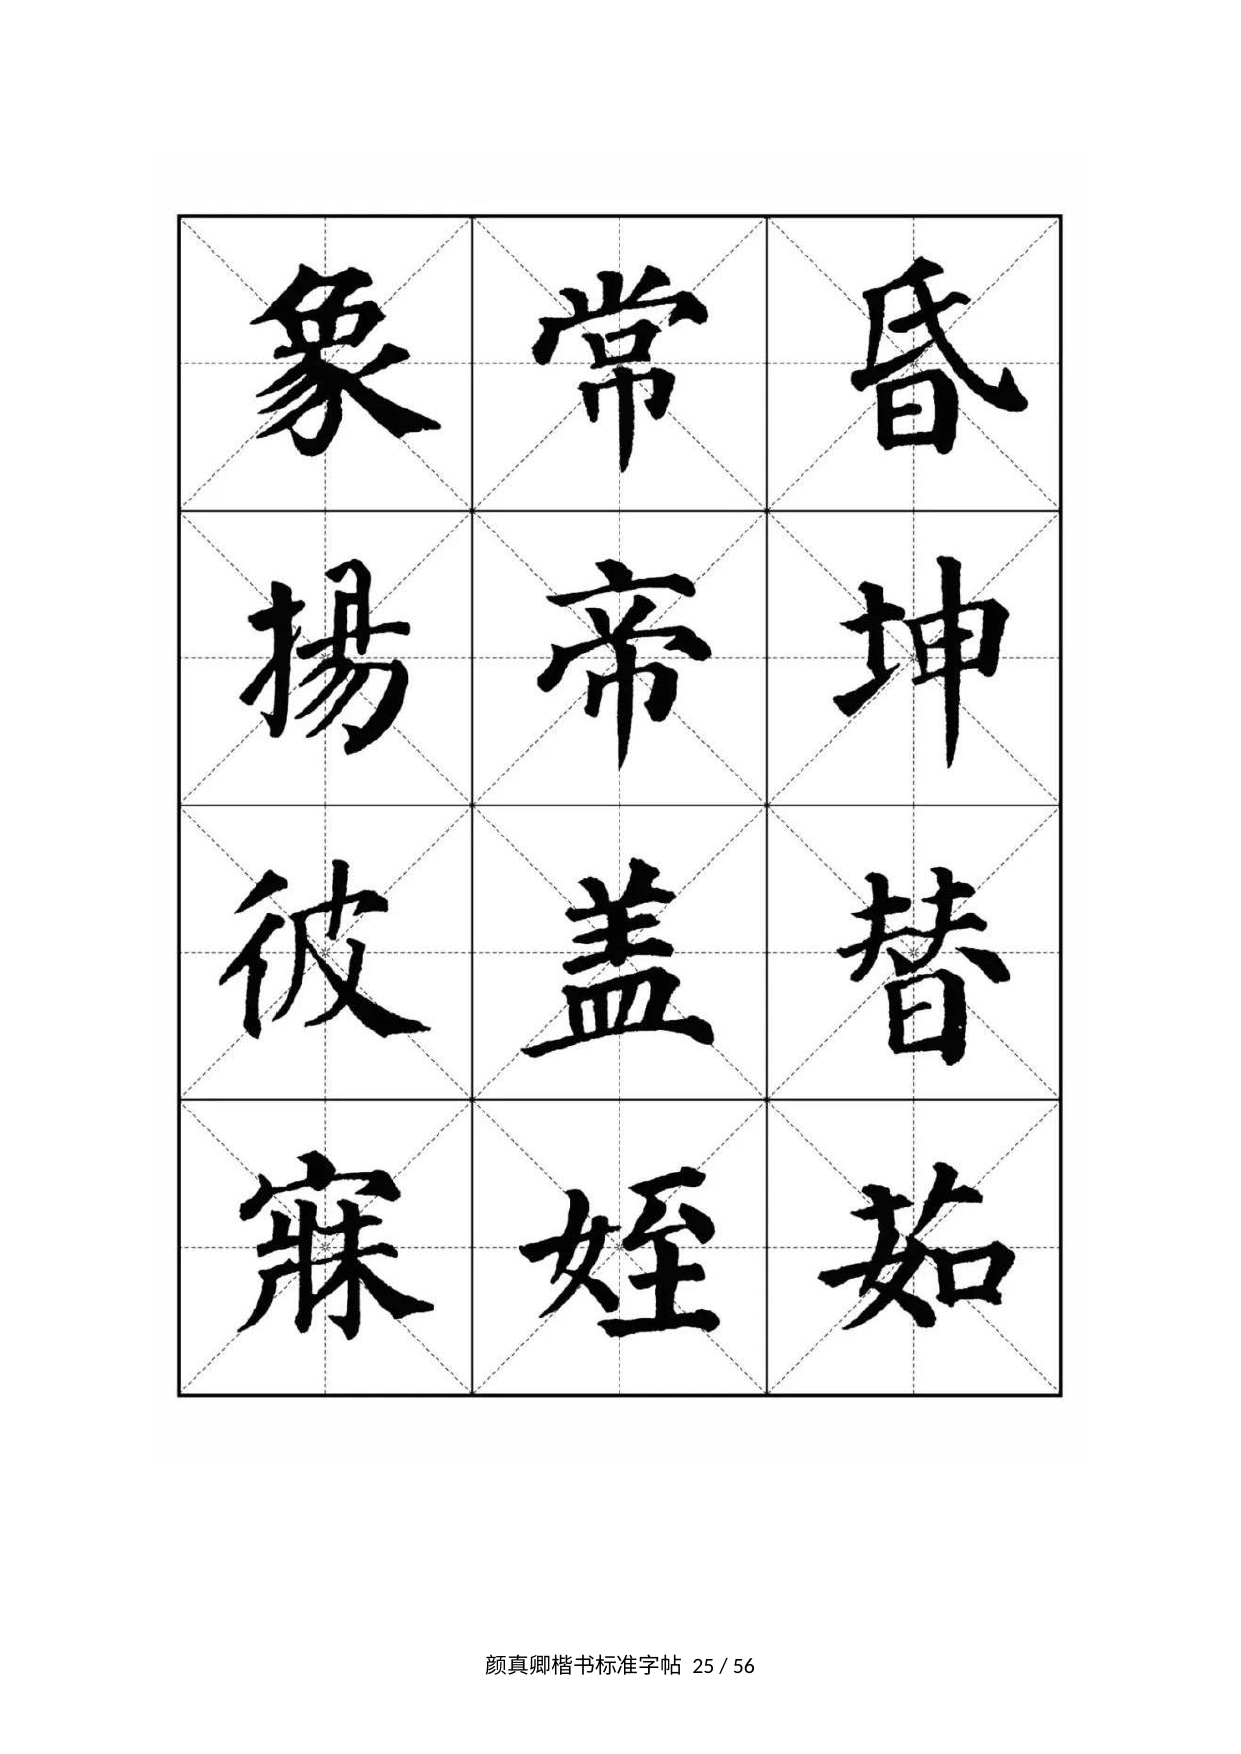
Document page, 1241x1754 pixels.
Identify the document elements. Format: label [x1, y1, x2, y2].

picture [151, 150, 1089, 1463]
